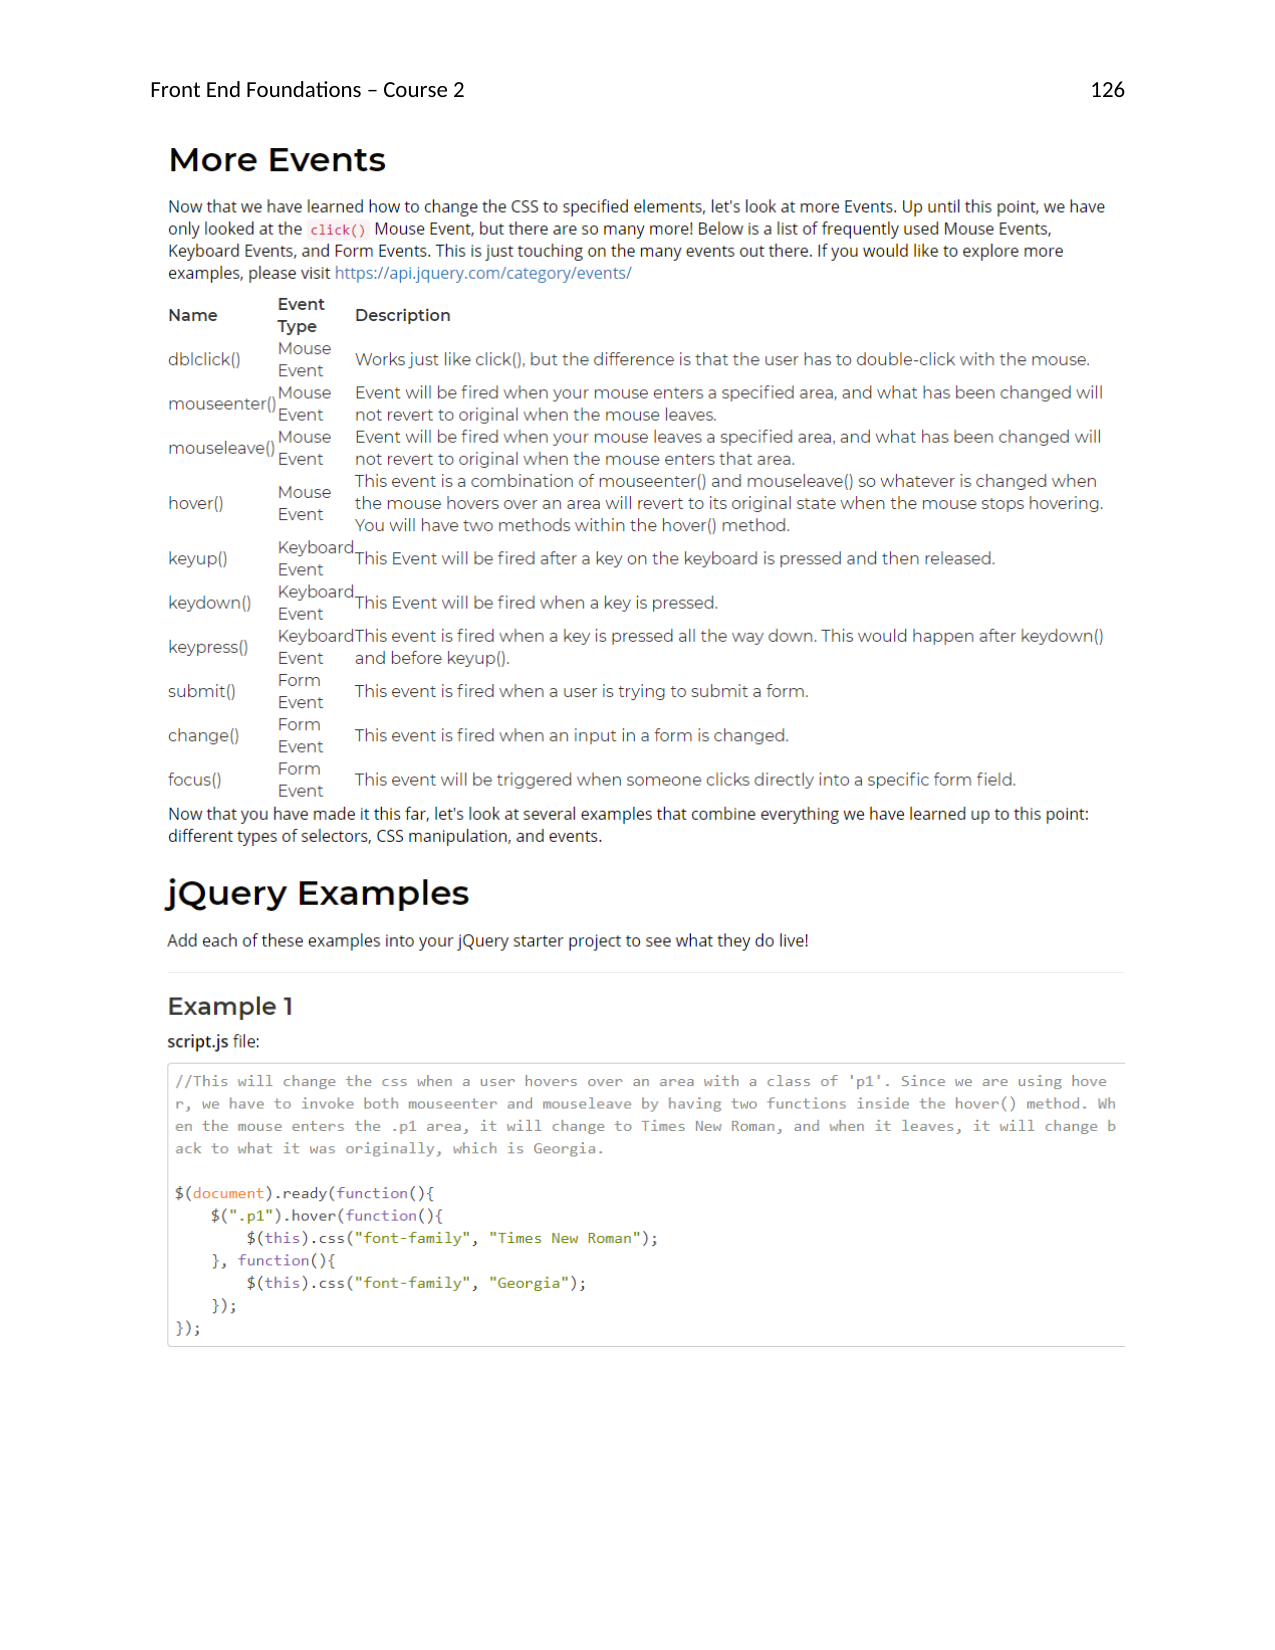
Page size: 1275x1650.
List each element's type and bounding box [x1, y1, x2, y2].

picture [150, 863, 1125, 1348]
picture [150, 131, 1125, 862]
